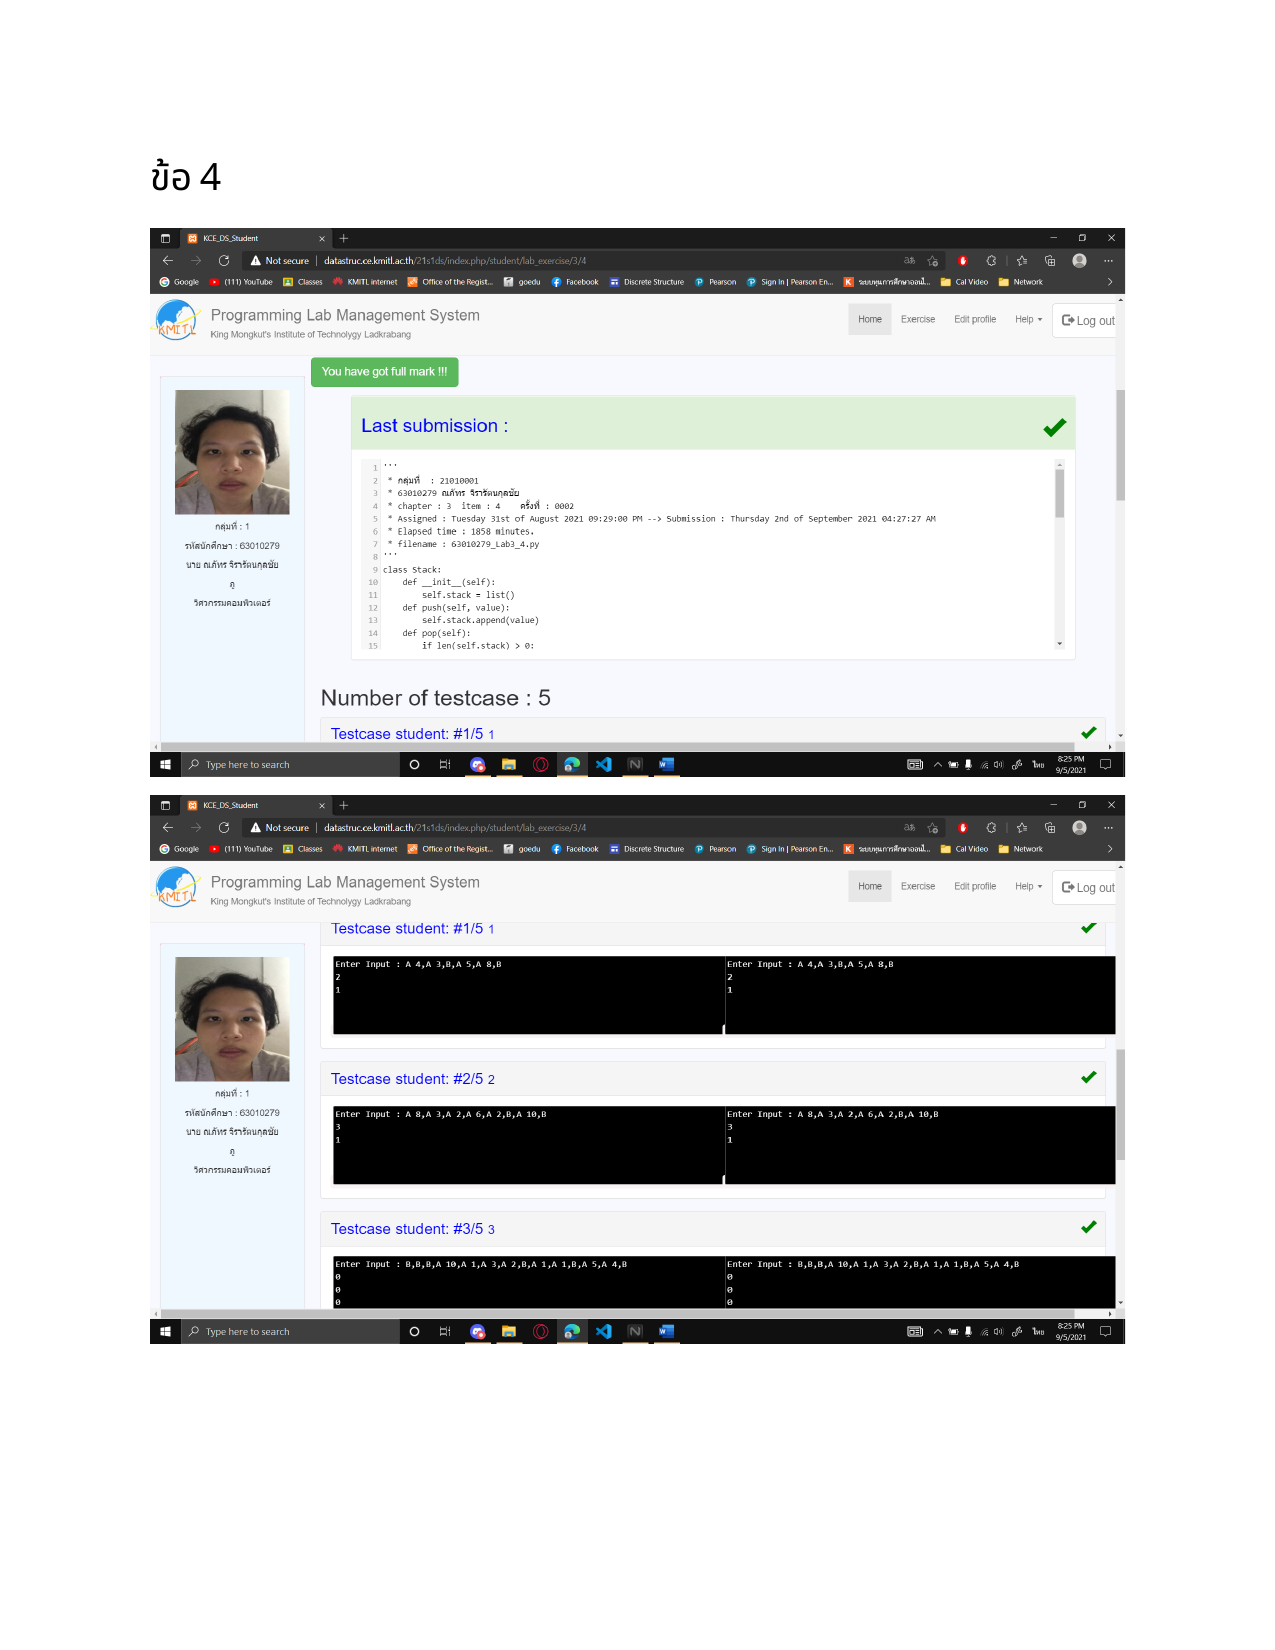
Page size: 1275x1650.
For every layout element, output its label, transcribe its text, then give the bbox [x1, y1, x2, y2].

text ข้อ4 [150, 150, 1125, 207]
picture [150, 795, 1125, 1344]
picture [150, 228, 1125, 777]
